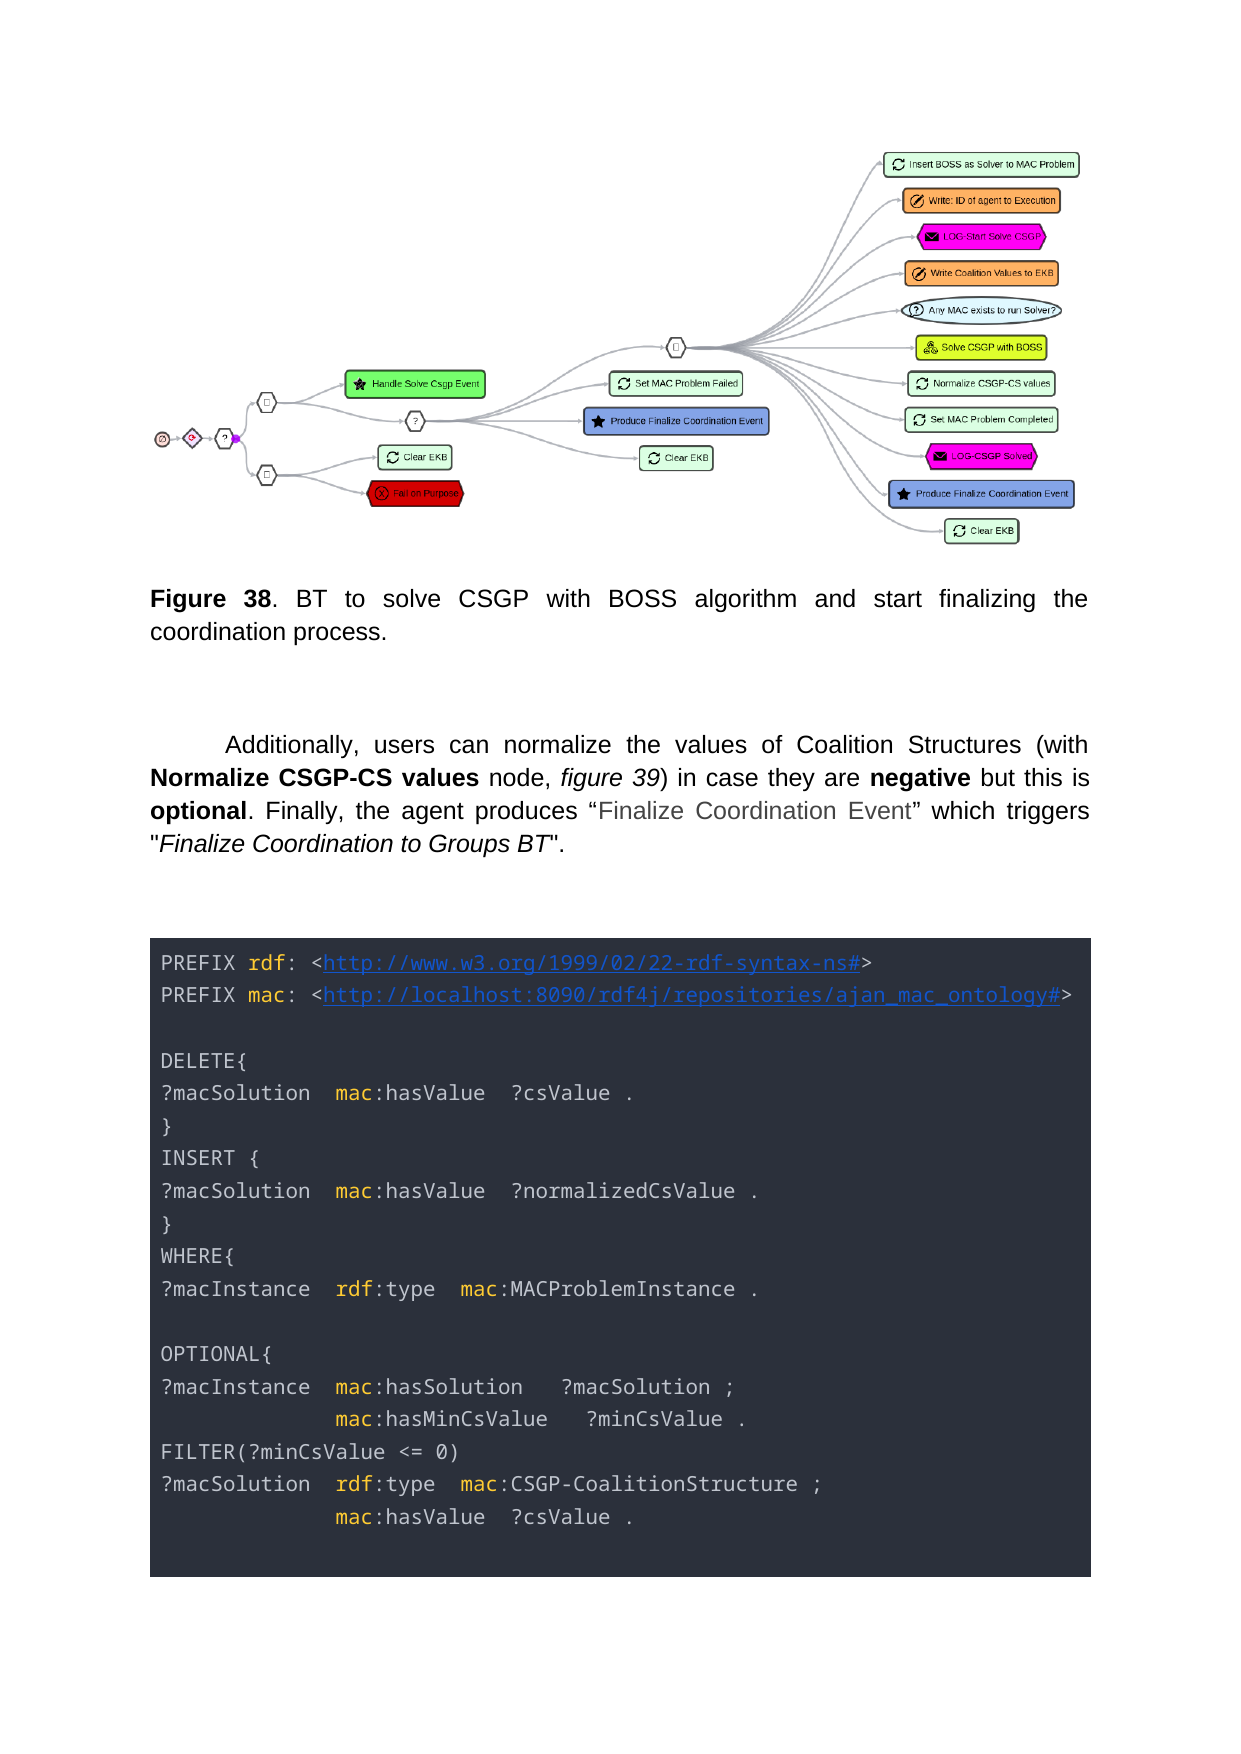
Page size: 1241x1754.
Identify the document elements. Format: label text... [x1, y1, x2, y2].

picture [150, 150, 1091, 552]
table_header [150, 938, 1091, 1577]
text Figure 38. BT to solve CSGP with BOSS algorithm and start finalizing the coordination process. [150, 584, 1090, 645]
text Additionally, users can normalize the values of Coalition Structures (with Normalize CSGP-CS values node, figure 39) in case they are negative but this is optional. Finally, the agent produces “Finalize Coordination Event” which triggers "Finalize Coordination to Groups BT". [150, 730, 1090, 858]
